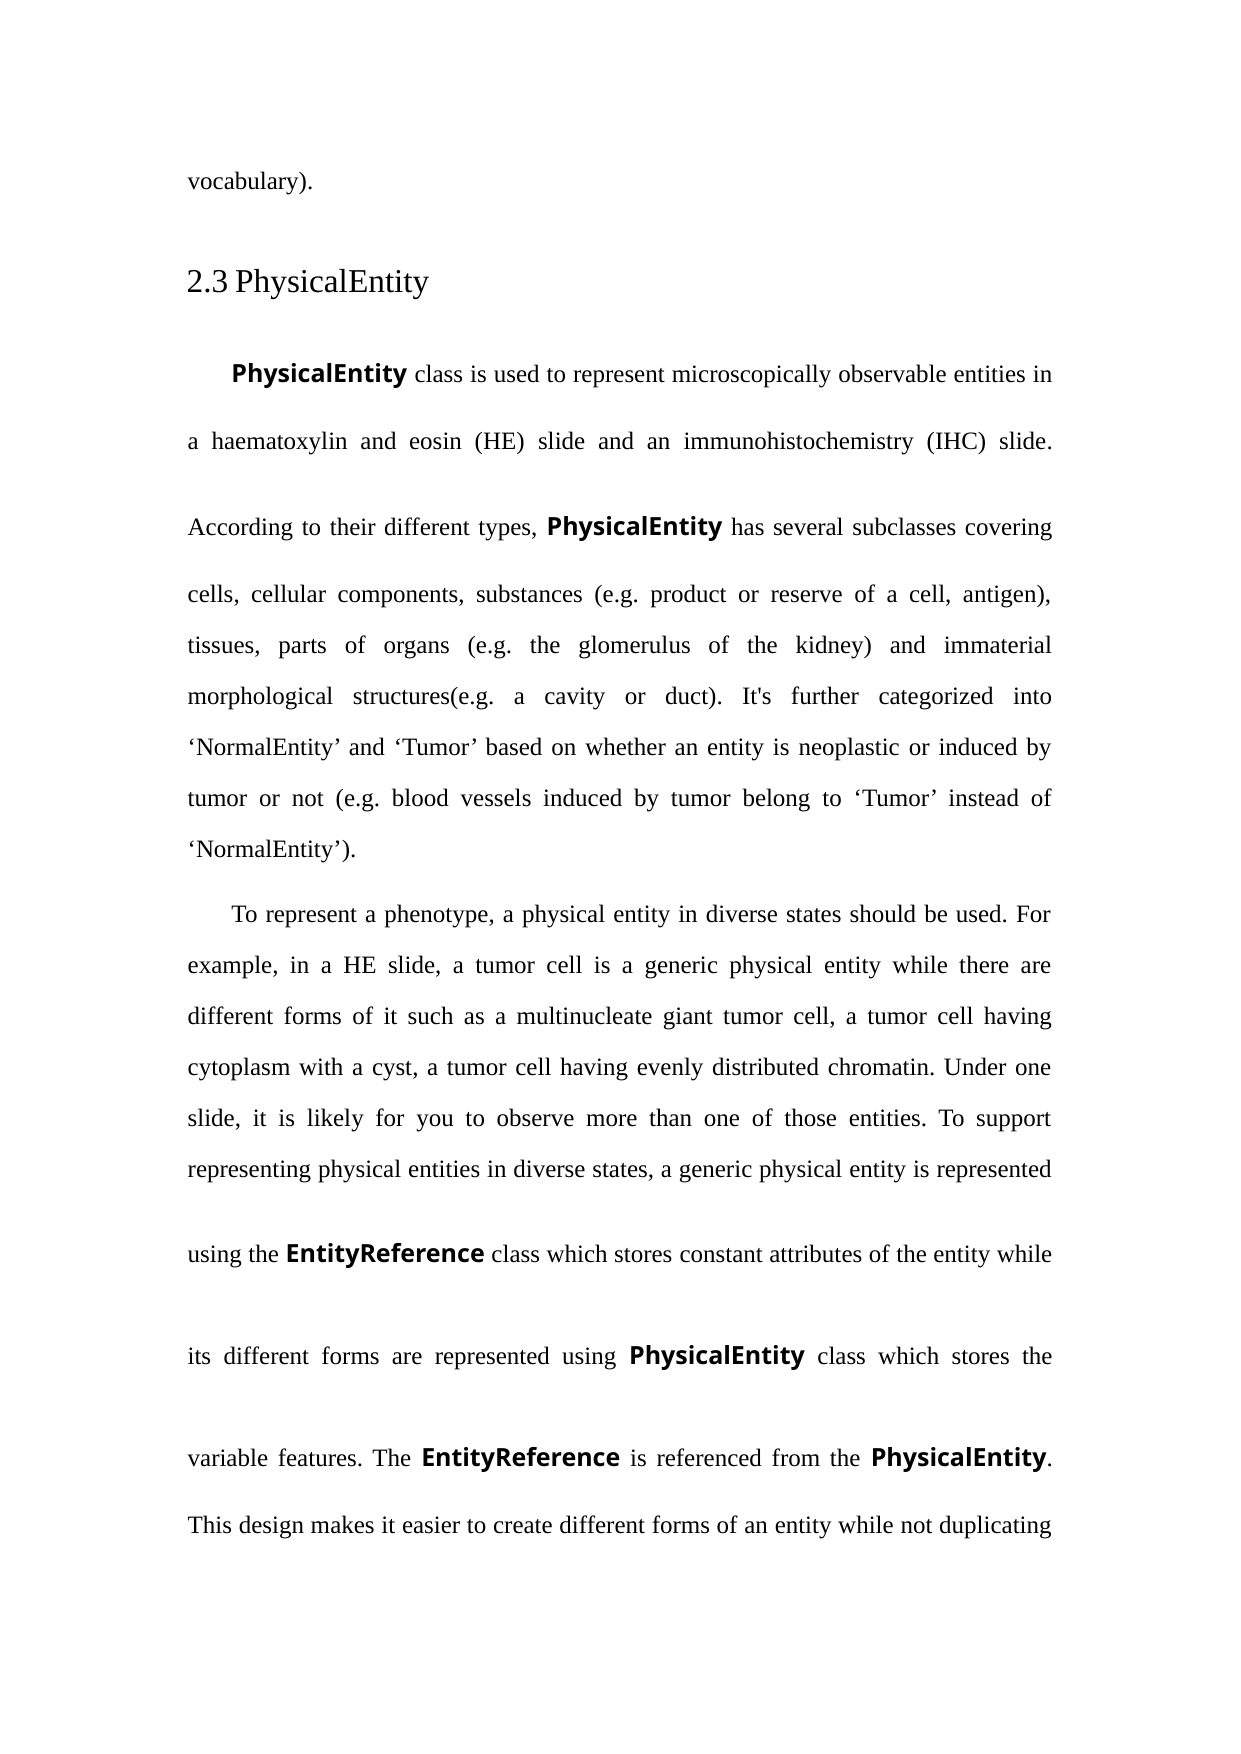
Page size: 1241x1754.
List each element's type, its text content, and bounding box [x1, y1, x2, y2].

text PhysicalEntity class is used to represent microscopically observable entities in a haematoxylin and eosin (HE) slide and an immunohistochemistry (IHC) slide. According to their different types, PhysicalEntity has several subclasses covering cells, cellular components, substances (e.g. product or reserve of a cell, antigen), tissues, parts of organs (e.g. the glomerulus of the kidney) and immaterial morphological structures(e.g. a cavity or duct). It's further categorized into ‘NormalEntity’ and ‘Tumor’ based on whether an entity is neoplastic or induced by tumor or not (e.g. blood vessels induced by tumor belong to ‘Tumor’ instead of ‘NormalEntity’). [187, 339, 1053, 865]
subtitle PhysicalEntity [186, 246, 1053, 314]
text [187, 896, 1053, 1542]
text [187, 164, 1053, 198]
